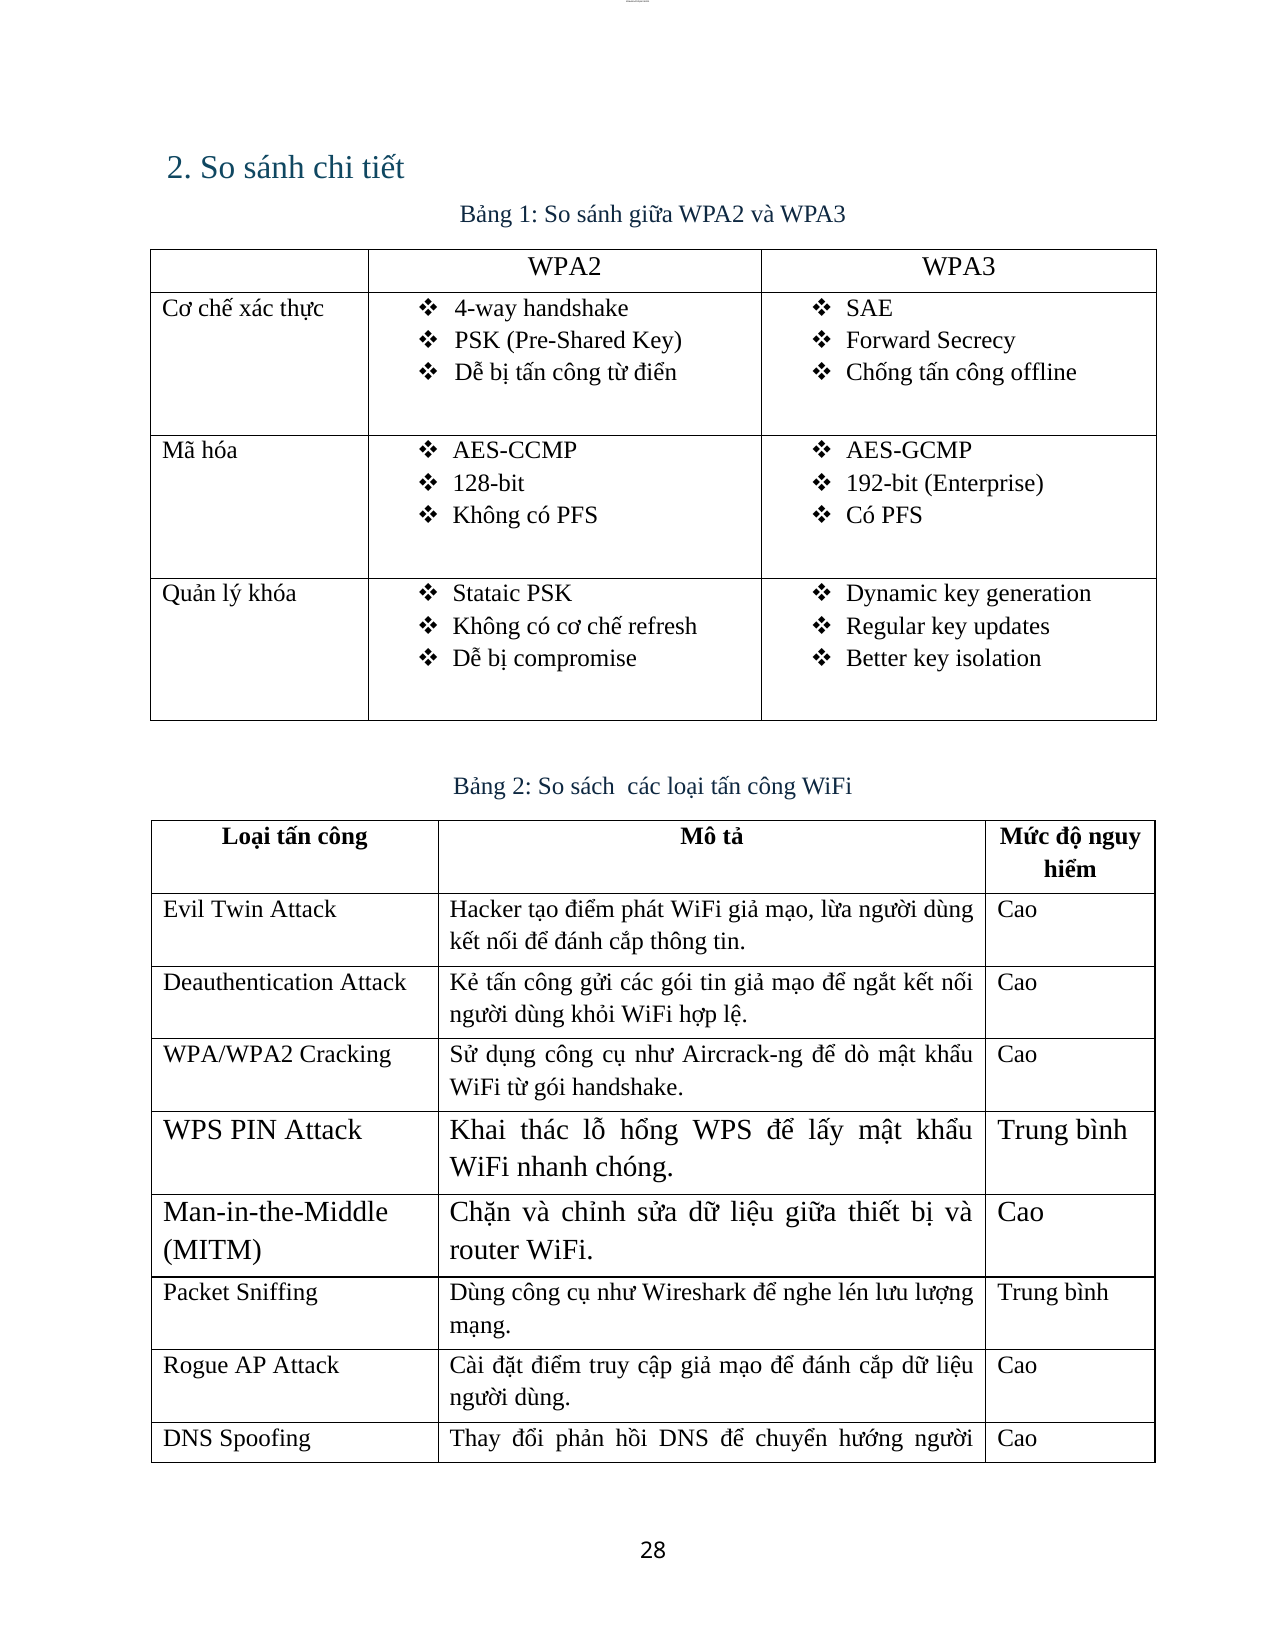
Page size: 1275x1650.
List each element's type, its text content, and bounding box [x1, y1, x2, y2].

table_cell Packet Sniffing [152, 1278, 438, 1349]
table_cell Dynamic key generation Regular key updates Better key isolation [762, 579, 1156, 720]
table_cell 4-way handshake PSK (Pre-Shared Key) Dễ bị tấn công từ điển [369, 293, 761, 434]
table_cell DNS Spoofing [152, 1423, 438, 1462]
table_cell Cao [986, 967, 1154, 1038]
table_cell Rogue AP Attack [152, 1350, 438, 1422]
table_cell Dùng công cụ như Wireshark để nghe lén lưu lượng mạng. [439, 1278, 985, 1349]
table_cell Cao [986, 1039, 1154, 1111]
table_cell Cao [986, 894, 1154, 966]
table_cell WPA/WPA2 Cracking [152, 1039, 438, 1111]
table_cell Cài đặt điểm truy cập giả mạo để đánh cắp dữ liệu người dùng. [439, 1350, 985, 1422]
table_cell Evil Twin Attack [152, 894, 438, 966]
table_cell Trung bình [986, 1278, 1154, 1349]
table_cell AES-GCMP 192-bit (Enterprise) Có PFS [762, 436, 1156, 577]
table_cell SAE Forward Secrecy Chống tấn công offline [762, 293, 1156, 434]
table_cell Trung bình [986, 1112, 1154, 1193]
table_header WPA3 [762, 250, 1156, 292]
table_cell WPS PIN Attack [152, 1112, 438, 1193]
subtitle 2. So sánh chi tiết [150, 148, 1155, 186]
text Bảng 2: So sách các loại tấn công WiFi [150, 771, 1155, 799]
table_header Mức độ nguy hiểm [986, 821, 1154, 893]
table_cell Khai thác lỗ hổng WPS để lấy mật khẩu WiFi nhanh chóng. [439, 1112, 985, 1193]
table_cell Cao [986, 1350, 1154, 1422]
table_cell Cao [986, 1423, 1154, 1462]
table_cell Stataic PSK Không có cơ chế refresh Dễ bị compromise [369, 579, 761, 720]
table_cell Deauthentication Attack [152, 967, 438, 1038]
table_cell Man-in-the-Middle (MITM) [152, 1195, 438, 1276]
table_cell Chặn và chỉnh sửa dữ liệu giữa thiết bị và router WiFi. [439, 1195, 985, 1276]
table_header [151, 250, 368, 292]
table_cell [439, 1423, 985, 1462]
table_cell Quản lý khóa [151, 579, 368, 720]
table_header WPA2 [369, 250, 761, 292]
table_cell Kẻ tấn công gửi các gói tin giả mạo để ngắt kết nối người dùng khỏi WiFi hợp lệ. [439, 967, 985, 1038]
table_cell Mã hóa [151, 436, 368, 577]
table_cell Cơ chế xác thực [151, 293, 368, 434]
table_header Mô tả [439, 821, 985, 893]
table_cell Sử dụng công cụ như Aircrack-ng để dò mật khẩu WiFi từ gói handshake. [439, 1039, 985, 1111]
table_header Loại tấn công [152, 821, 438, 893]
table_cell Hacker tạo điểm phát WiFi giả mạo, lừa người dùng kết nối để đánh cắp thông tin. [439, 894, 985, 966]
table_cell AES-CCMP 128-bit Không có PFS [369, 436, 761, 577]
text Bảng 1: So sánh giữa WPA2 và WPA3 [150, 199, 1155, 228]
table_cell Cao [986, 1195, 1154, 1276]
